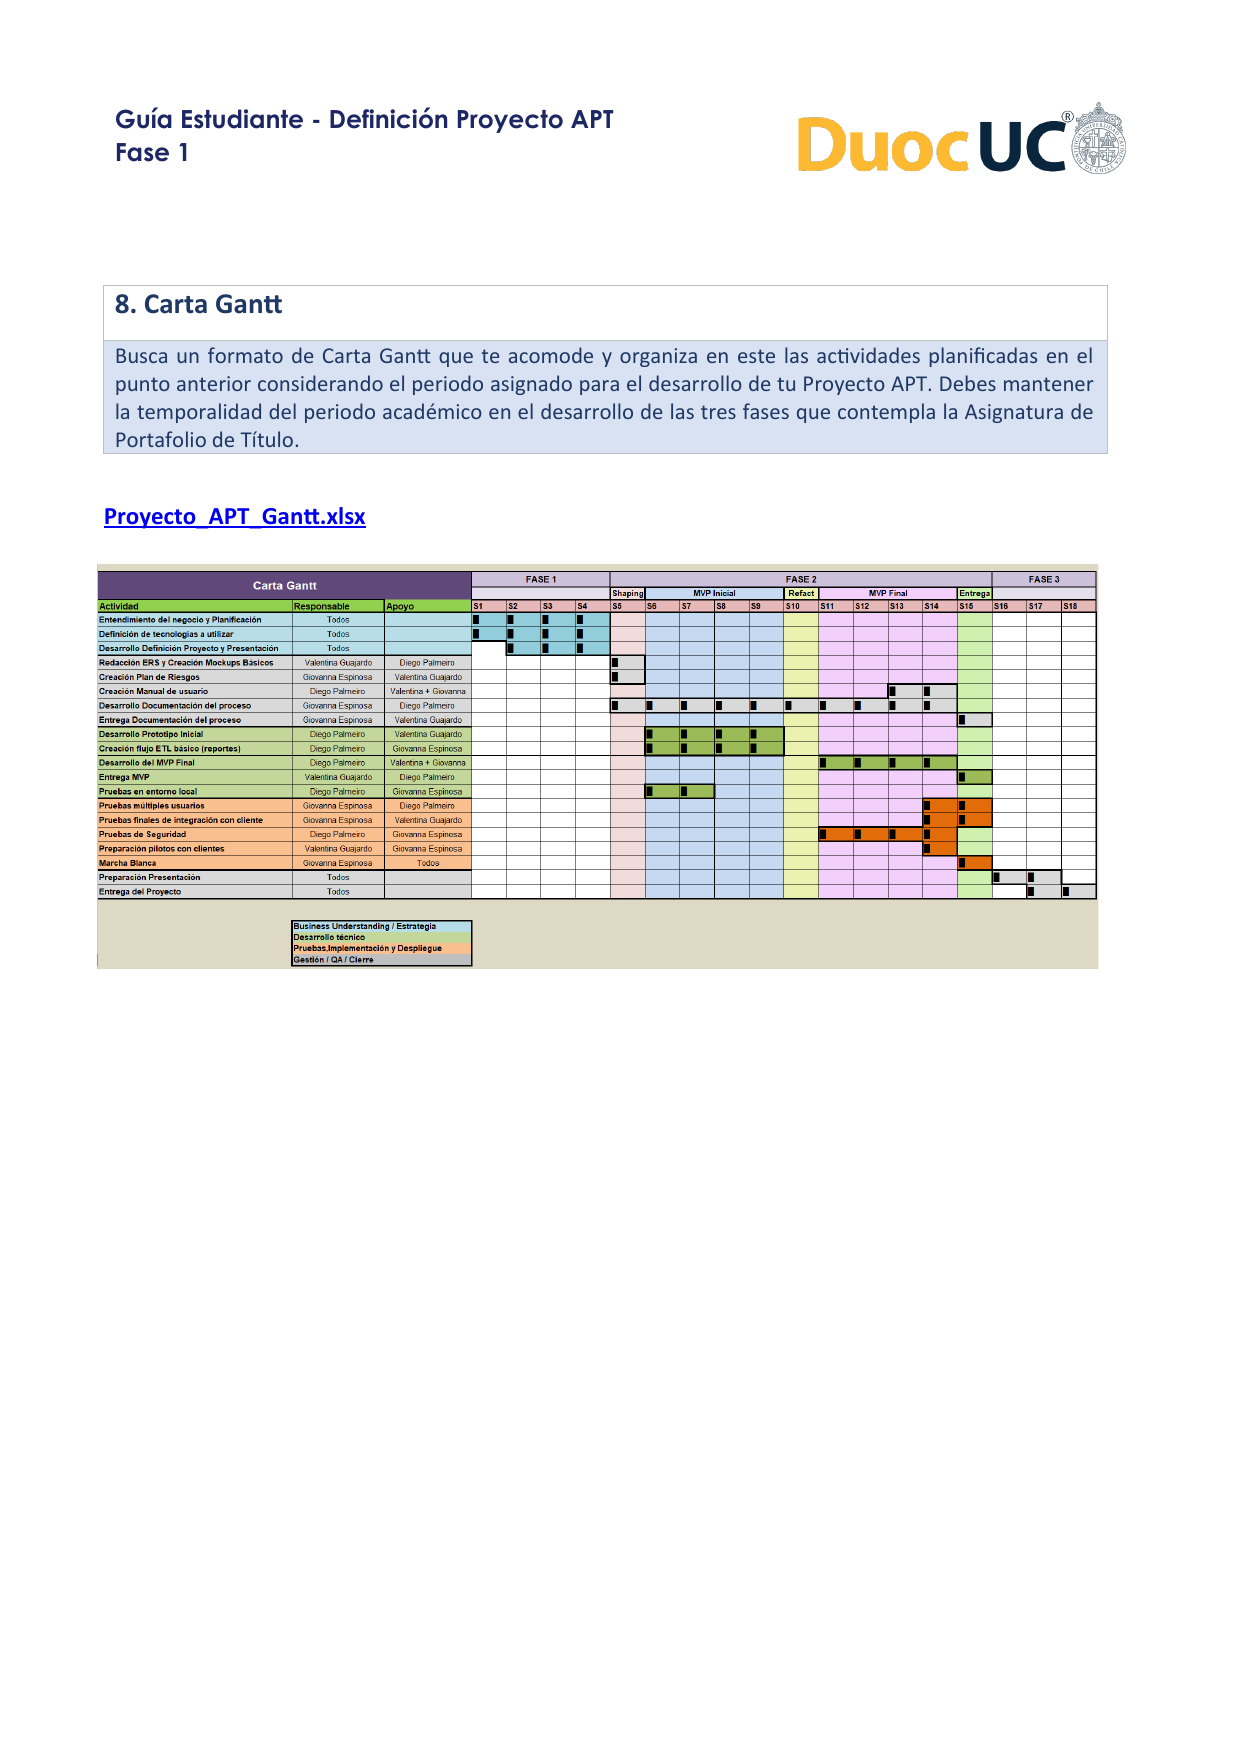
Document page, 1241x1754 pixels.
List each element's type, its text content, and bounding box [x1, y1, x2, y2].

picture [97, 564, 1099, 969]
table_cell Busca un formato de Carta Gantt que te acomode y organiza en este las actividades planificadas en el punto anterior considerando el periodo asignado para el desarrollo de tu Proyecto APT. Debes mantener la temporalidad del periodo académico en el desarrollo de las tres fases que contempla la Asignatura de Portafolio de Título. [104, 341, 1107, 453]
text Proyecto_APT_Gantt.xlsx [103, 500, 1063, 530]
table_header 8. Carta Gantt [104, 286, 1107, 340]
picture [798, 102, 1126, 174]
